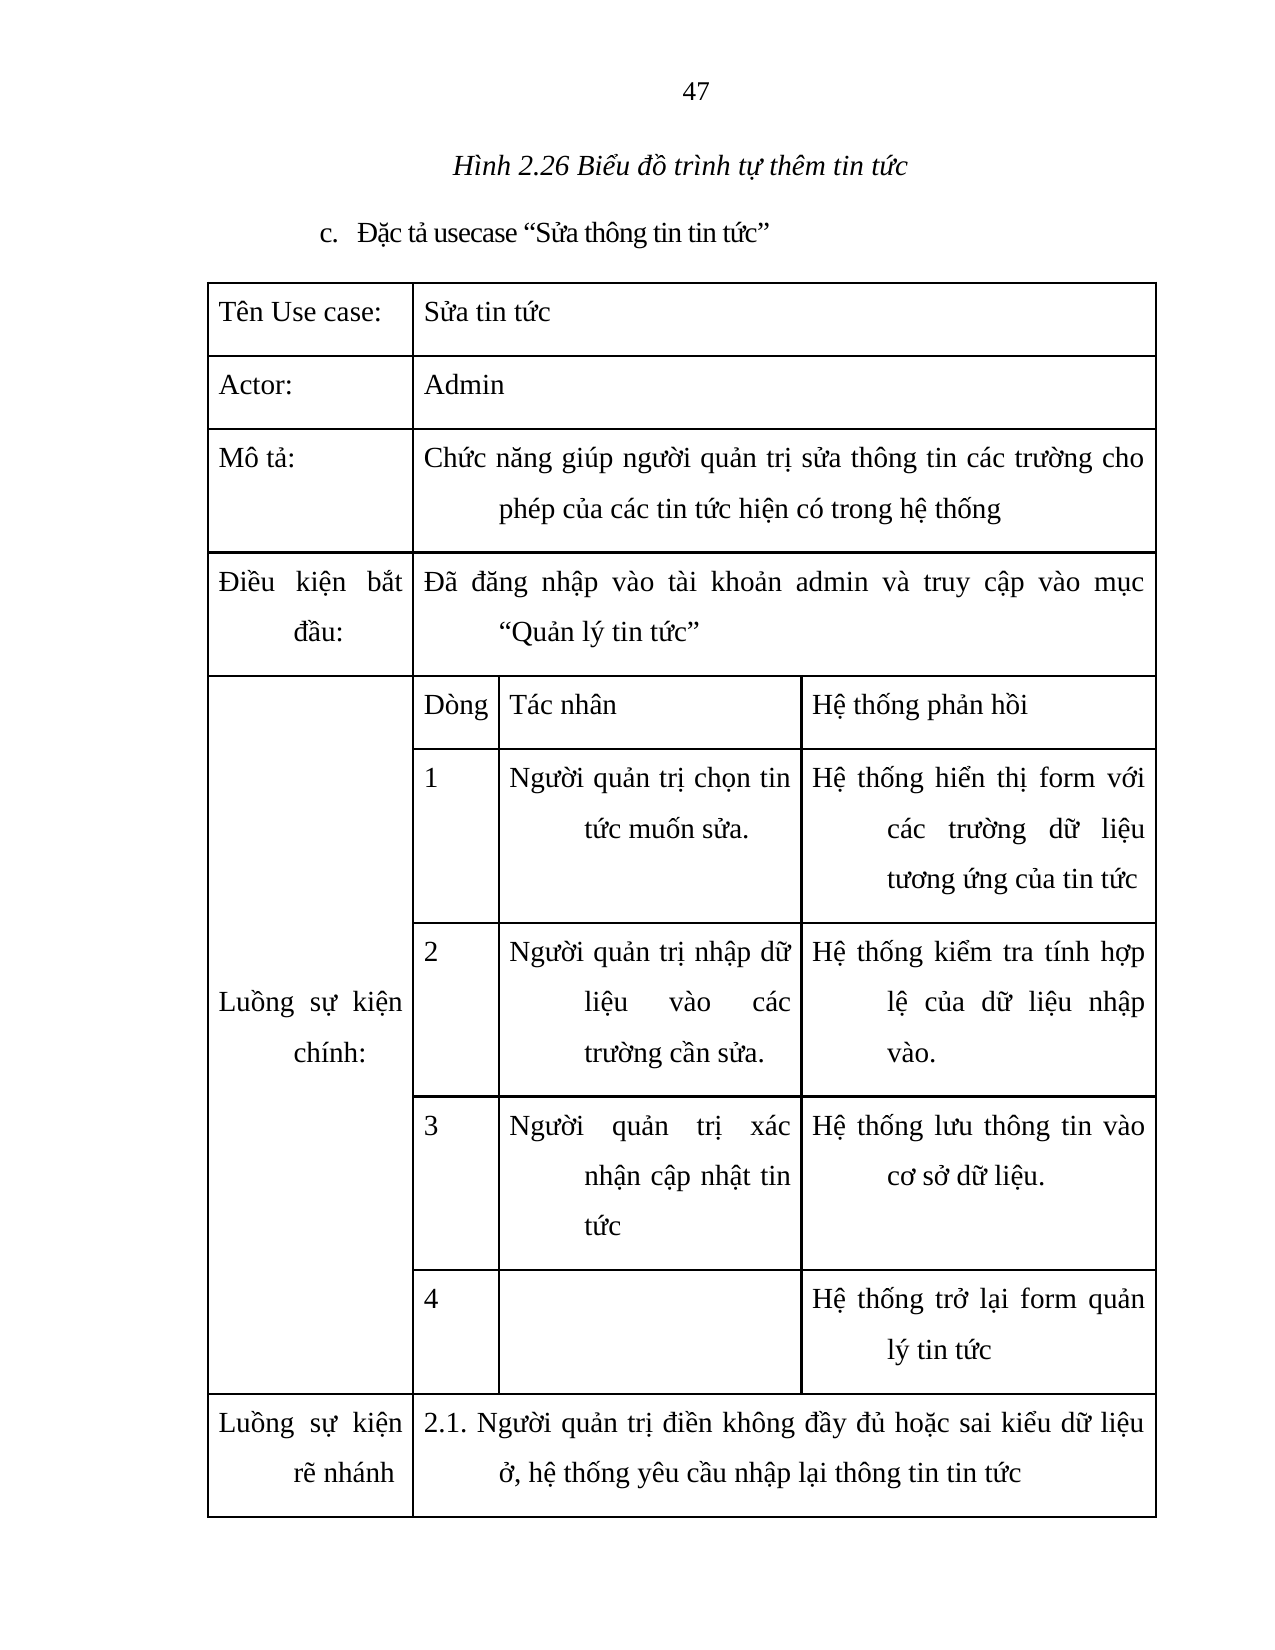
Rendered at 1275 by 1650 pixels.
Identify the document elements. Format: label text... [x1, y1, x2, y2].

table_cell Admin [414, 357, 1155, 428]
table_cell 3 [414, 1098, 498, 1269]
table_cell Người quản trị nhập dữ liệu vào các trường cần sửa. [500, 924, 800, 1095]
table_cell Hệ thống lưu thông tin vào cơ sở dữ liệu. [803, 1098, 1155, 1269]
table_header Sửa tin tức [414, 284, 1155, 355]
table_cell Tác nhân [500, 677, 800, 748]
table_cell 4 [414, 1271, 498, 1393]
table_header Tên Use case: [209, 284, 412, 355]
table_cell 1 [414, 750, 498, 922]
table_cell Chức năng giúp người quản trị sửa thông tin các trường cho phép của các tin tức hiện có trong hệ thống [414, 430, 1155, 551]
table_cell Hệ thống hiển thị form với các trường dữ liệu tương ứng của tin tức [803, 750, 1155, 922]
table_cell Đã đăng nhập vào tài khoản admin và truy cập vào mục “Quản lý tin tức” [414, 554, 1155, 675]
table_cell Luồng sự kiện chính: [209, 677, 412, 1393]
table_cell 2.1. Người quản trị điền không đầy đủ hoặc sai kiểu dữ liệu ở, hệ thống yêu cầu nhập lại thông tin tin tức [414, 1395, 1155, 1516]
table_cell Hệ thống kiểm tra tính hợp lệ của dữ liệu nhập vào. [803, 924, 1155, 1095]
table_cell Dòng [414, 677, 498, 748]
table_cell Điều kiện bắt đầu: [209, 554, 412, 675]
table_cell Hệ thống phản hồi [803, 677, 1155, 748]
table_cell [500, 1271, 800, 1393]
list Đặc tả usecase “Sửa thông tin tin tức” [319, 215, 1157, 248]
table_cell Người quản trị chọn tin tức muốn sửa. [500, 750, 800, 922]
table_cell Người quản trị xác nhận cập nhật tin tức [500, 1098, 800, 1269]
table_cell 2 [414, 924, 498, 1095]
table_cell Hệ thống trở lại form quản lý tin tức [803, 1271, 1155, 1393]
table_cell Actor: [209, 357, 412, 428]
table_cell Luồng sự kiện rẽ nhánh [209, 1395, 412, 1516]
table_cell Mô tả: [209, 430, 412, 551]
text Hình 2.26 Biểu đồ trình tự thêm tin tức [207, 148, 1157, 181]
